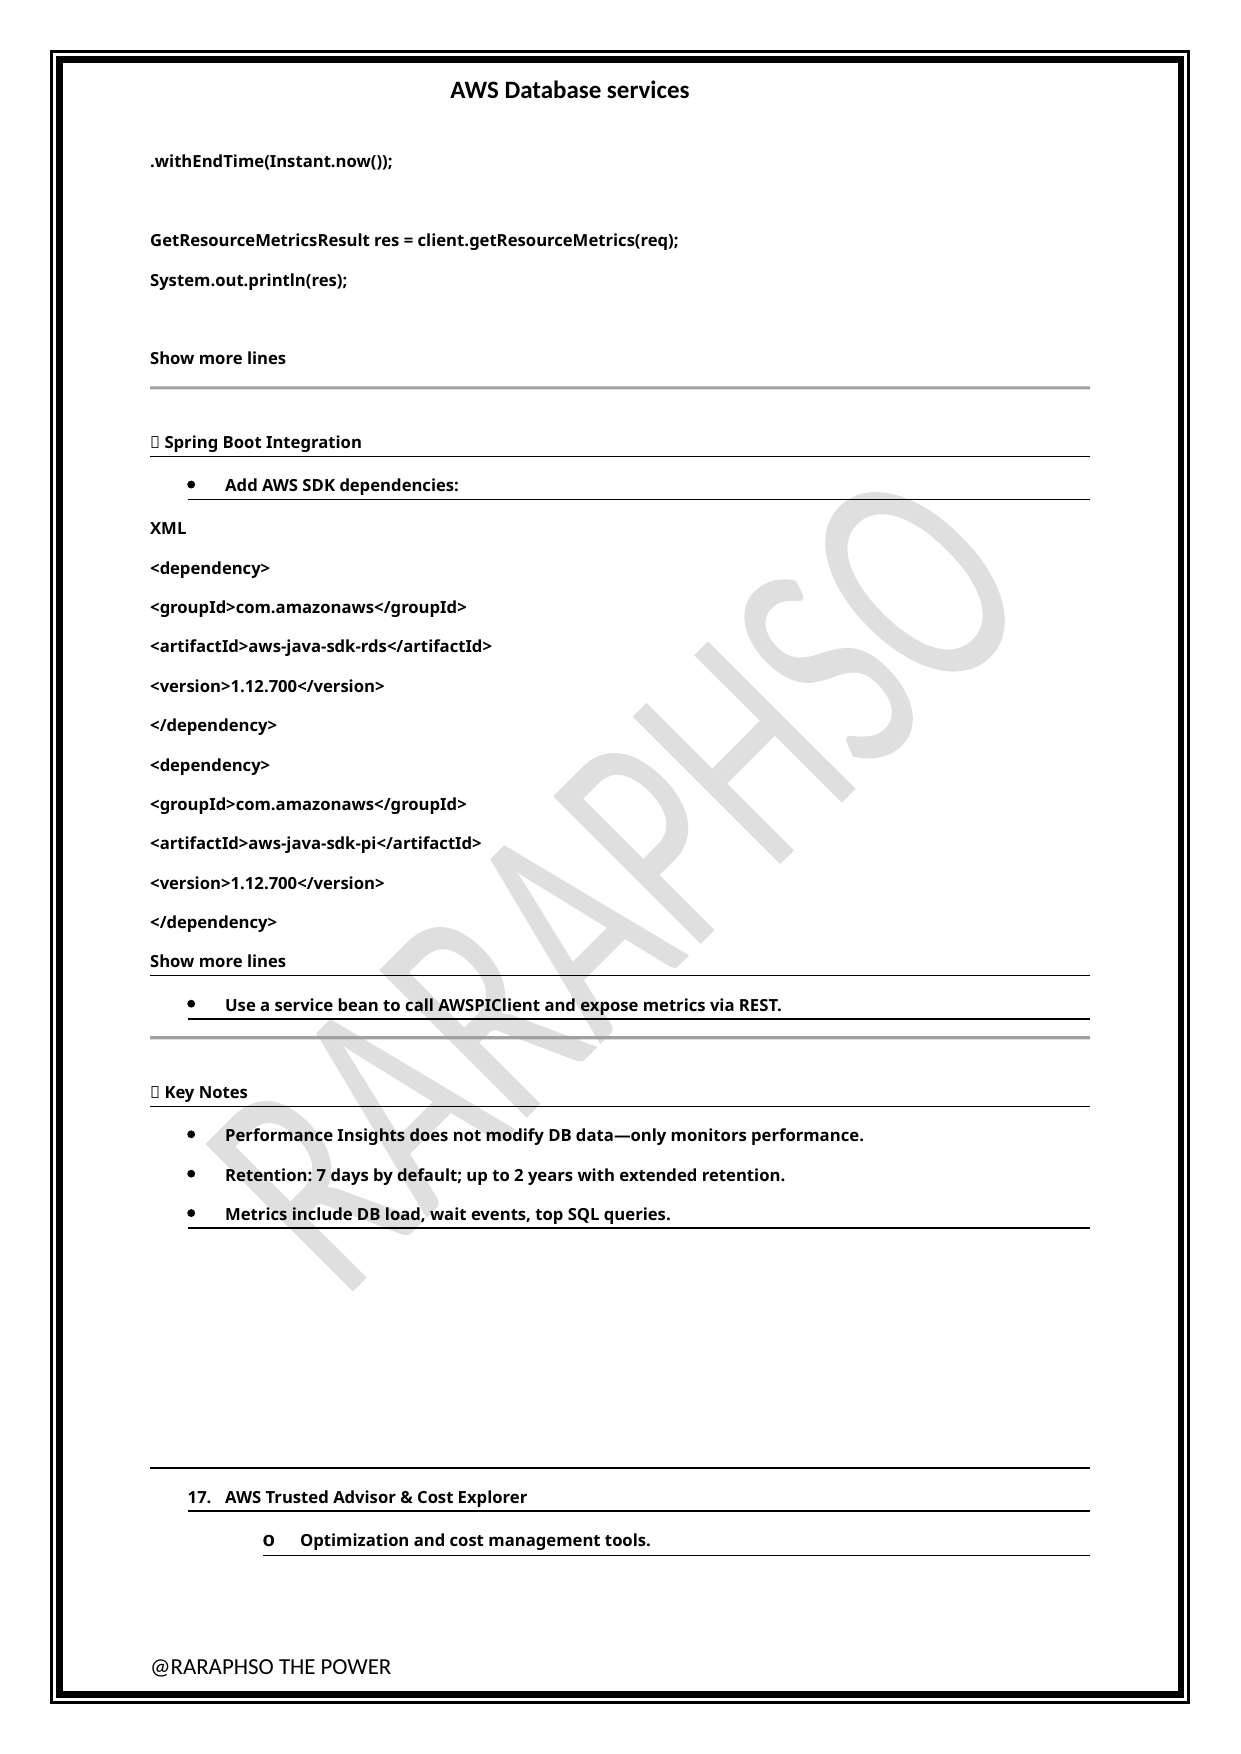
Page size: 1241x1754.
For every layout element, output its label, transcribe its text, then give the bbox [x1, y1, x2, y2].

text <version>1.12.700</version> [150, 674, 1090, 697]
text <artifactId>aws-java-sdk-rds</artifactId> [150, 635, 1090, 658]
list AWS Trusted Advisor & Cost Explorer [187, 1486, 1090, 1512]
list Performance Insights does not modify DB data—only monitors performance. [187, 1124, 1090, 1147]
text <dependency> [150, 556, 1090, 579]
text Show more lines [150, 950, 1090, 975]
text <groupId>com.amazonaws</groupId> [150, 596, 1090, 618]
text ✅ Key Notes [150, 1081, 1090, 1106]
text <groupId>com.amazonaws</groupId> [150, 793, 1090, 815]
list Retention: 7 days by default; up to 2 years with extended retention. [187, 1163, 1090, 1186]
text ✅ Spring Boot Integration [150, 431, 1090, 456]
text <artifactId>aws-java-sdk-pi</artifactId> [150, 832, 1090, 855]
text </dependency> [150, 714, 1090, 737]
text System.out.println(res); [150, 268, 1090, 291]
text .withEndTime(Instant.now()); [150, 150, 1090, 173]
list Metrics include DB load, wait events, top SQL queries. [187, 1203, 1090, 1229]
list Optimization and cost management tools. [262, 1528, 1090, 1556]
list Use a service bean to call AWSPIClient and expose metrics via REST. [187, 993, 1090, 1019]
text Show more lines [150, 347, 1090, 369]
list Add AWS SDK dependencies: [187, 474, 1090, 500]
text <dependency> [150, 753, 1090, 776]
text </dependency> [150, 911, 1090, 933]
text XML [150, 517, 1090, 540]
text <version>1.12.700</version> [150, 871, 1090, 894]
text GetResourceMetricsResult res = client.getResourceMetrics(req); [150, 229, 1090, 251]
